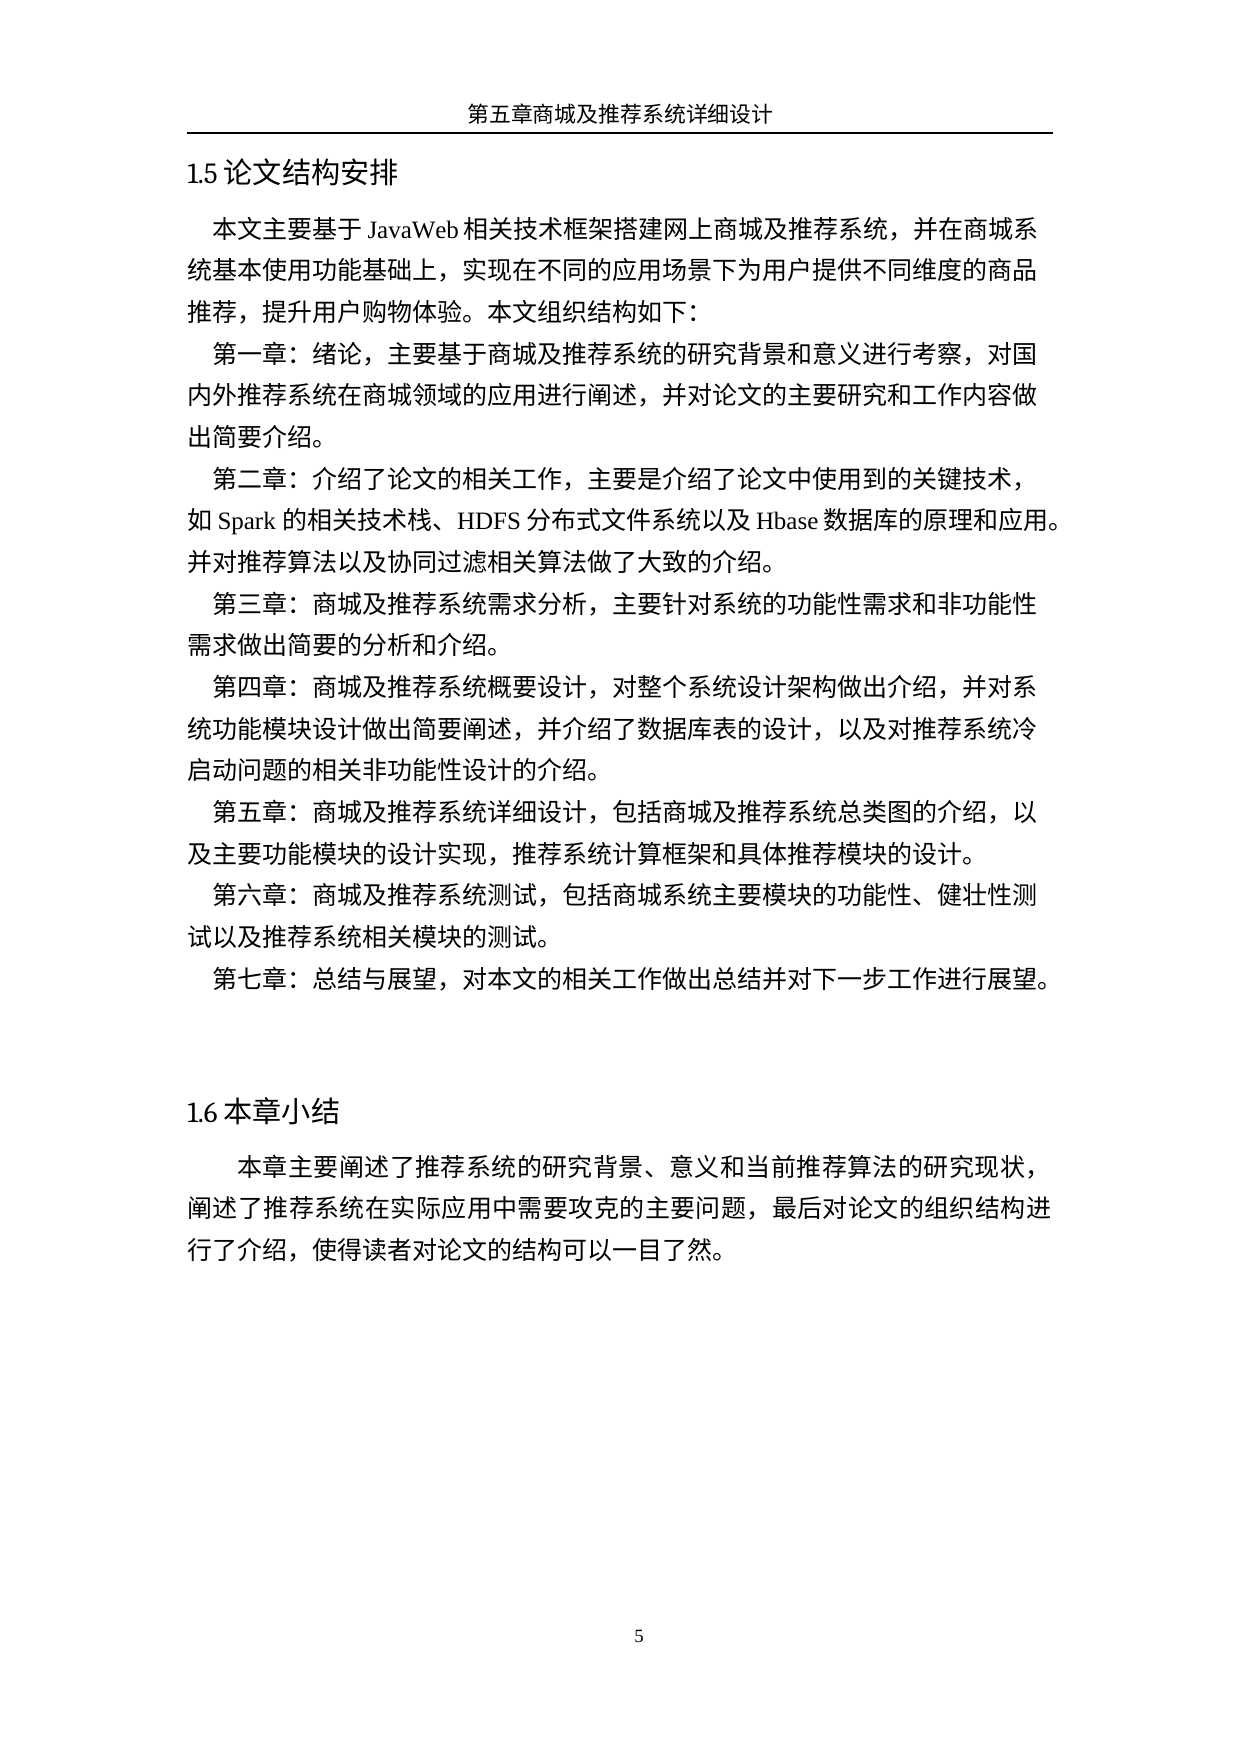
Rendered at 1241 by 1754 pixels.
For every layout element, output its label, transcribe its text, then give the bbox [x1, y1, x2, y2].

text 第三章：商城及推荐系统需求分析，主要针对系统的功能性需求和非功能性需求做出简要的分析和介绍。 [187, 580, 1053, 663]
text 第一章：绪论，主要基于商城及推荐系统的研究背景和意义进行考察，对国内外推荐系统在商城领域的应用进行阐述，并对论文的主要研究和工作内容做出简要介绍。 [187, 330, 1053, 455]
text 本章主要阐述了推荐系统的研究背景、意义和当前推荐算法的研究现状，阐述了推荐系统在实际应用中需要攻克的主要问题，最后对论文的组织结构进行了介绍，使得读者对论文的结构可以一目了然。 [187, 1143, 1053, 1268]
text 第六章：商城及推荐系统测试，包括商城系统主要模块的功能性、健壮性测试以及推荐系统相关模块的测试。 [187, 871, 1053, 955]
text 本文主要基于JavaWeb相关技术框架搭建网上商城及推荐系统，并在商城系统基本使用功能基础上，实现在不同的应用场景下为用户提供不同维度的商品推荐，提升用户购物体验。本文组织结构如下： [187, 205, 1053, 330]
subtitle 1.6本章小结 [187, 1088, 1053, 1130]
text 第五章：商城及推荐系统详细设计，包括商城及推荐系统总类图的介绍，以及主要功能模块的设计实现，推荐系统计算框架和具体推荐模块的设计。 [187, 788, 1053, 871]
text 第四章：商城及推荐系统概要设计，对整个系统设计架构做出介绍，并对系统功能模块设计做出简要阐述，并介绍了数据库表的设计，以及对推荐系统冷启动问题的相关非功能性设计的介绍。 [187, 663, 1053, 788]
text 第七章：总结与展望，对本文的相关工作做出总结并对下一步工作进行展望。 [187, 955, 1053, 1038]
text 第二章：介绍了论文的相关工作，主要是介绍了论文中使用到的关键技术，如Spark 的相关技术栈、HDFS分布式文件系统以及Hbase数据库的原理和应用。并对推荐算法以及协同过滤相关算法做了大致的介绍。 [187, 455, 1053, 580]
subtitle 1.5论文结构安排 [187, 150, 1053, 192]
